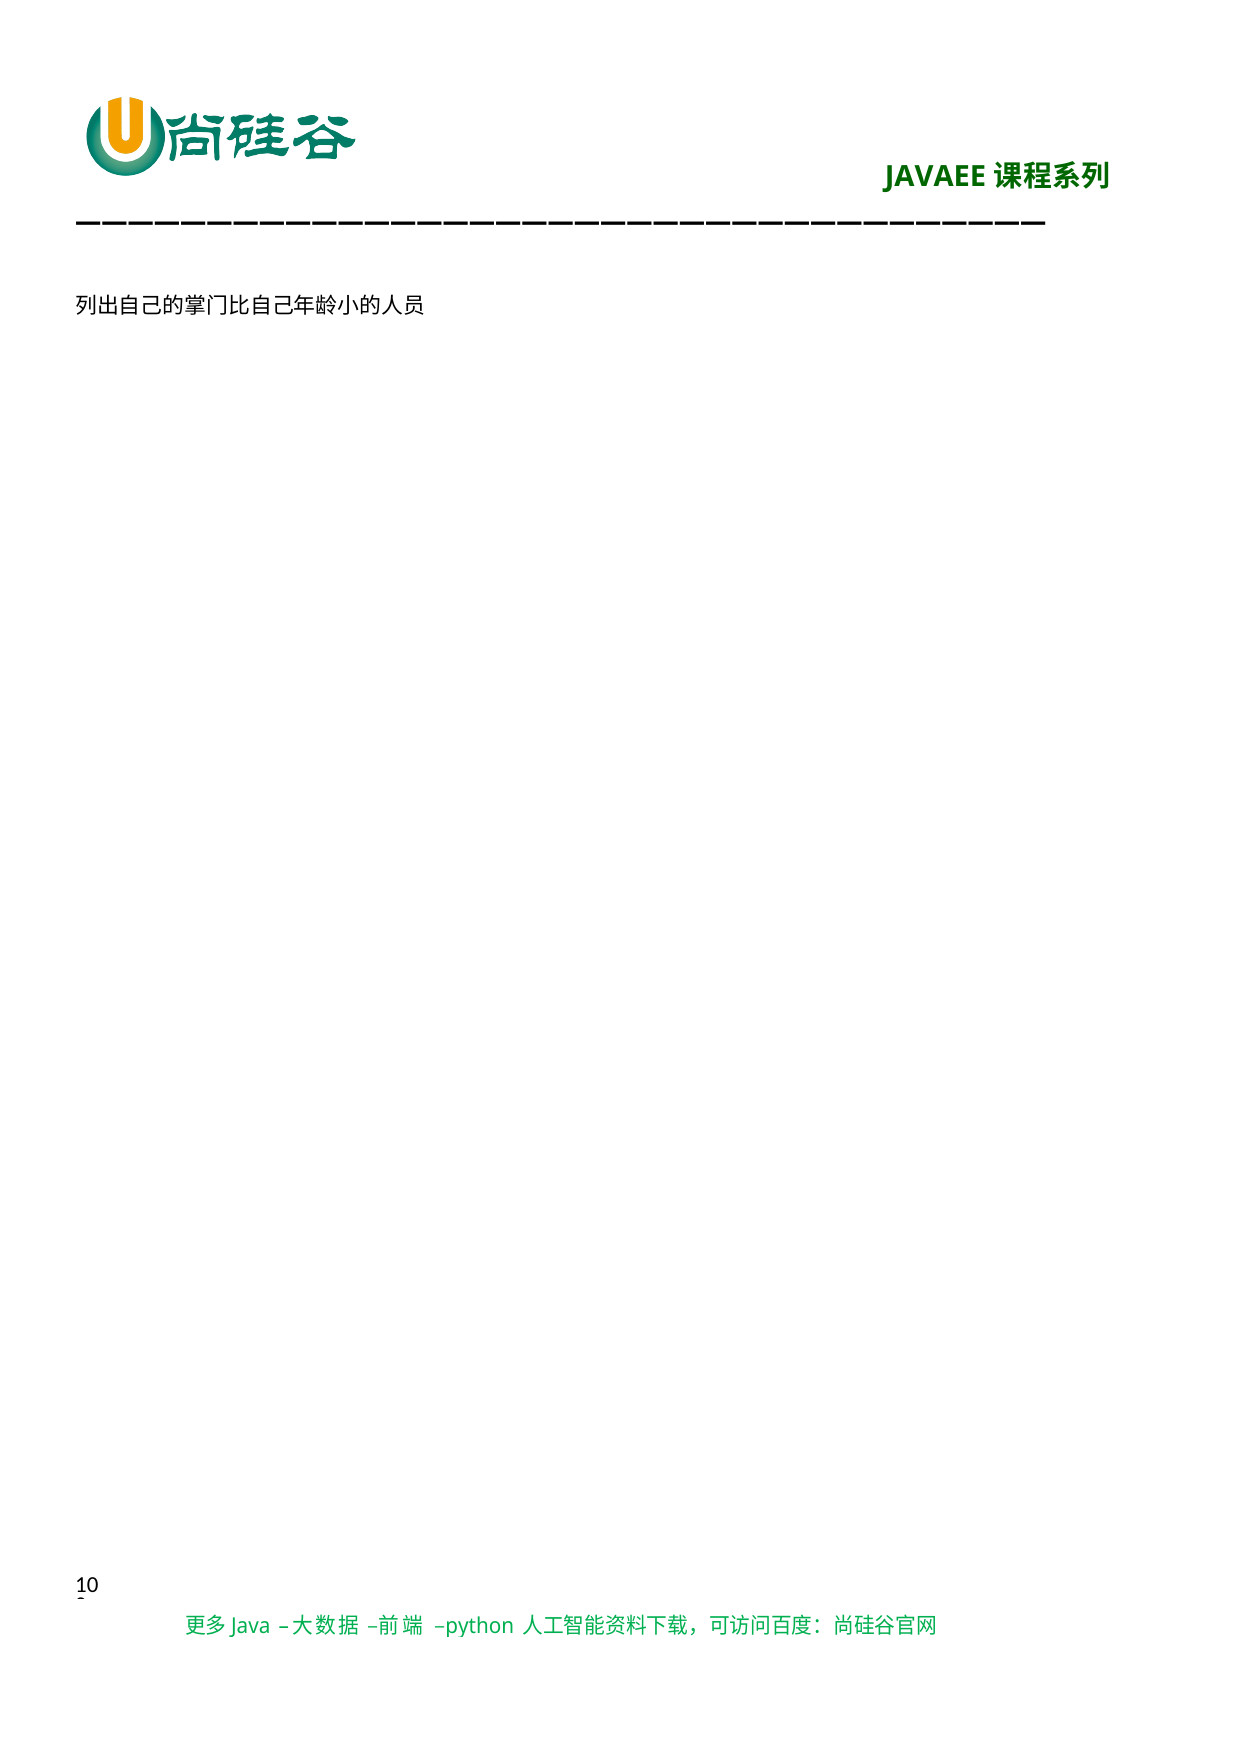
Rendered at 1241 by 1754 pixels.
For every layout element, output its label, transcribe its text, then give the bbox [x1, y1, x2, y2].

text 列出自己的掌门比自己年龄小的人员 [75, 288, 1240, 320]
picture [86, 97, 356, 176]
